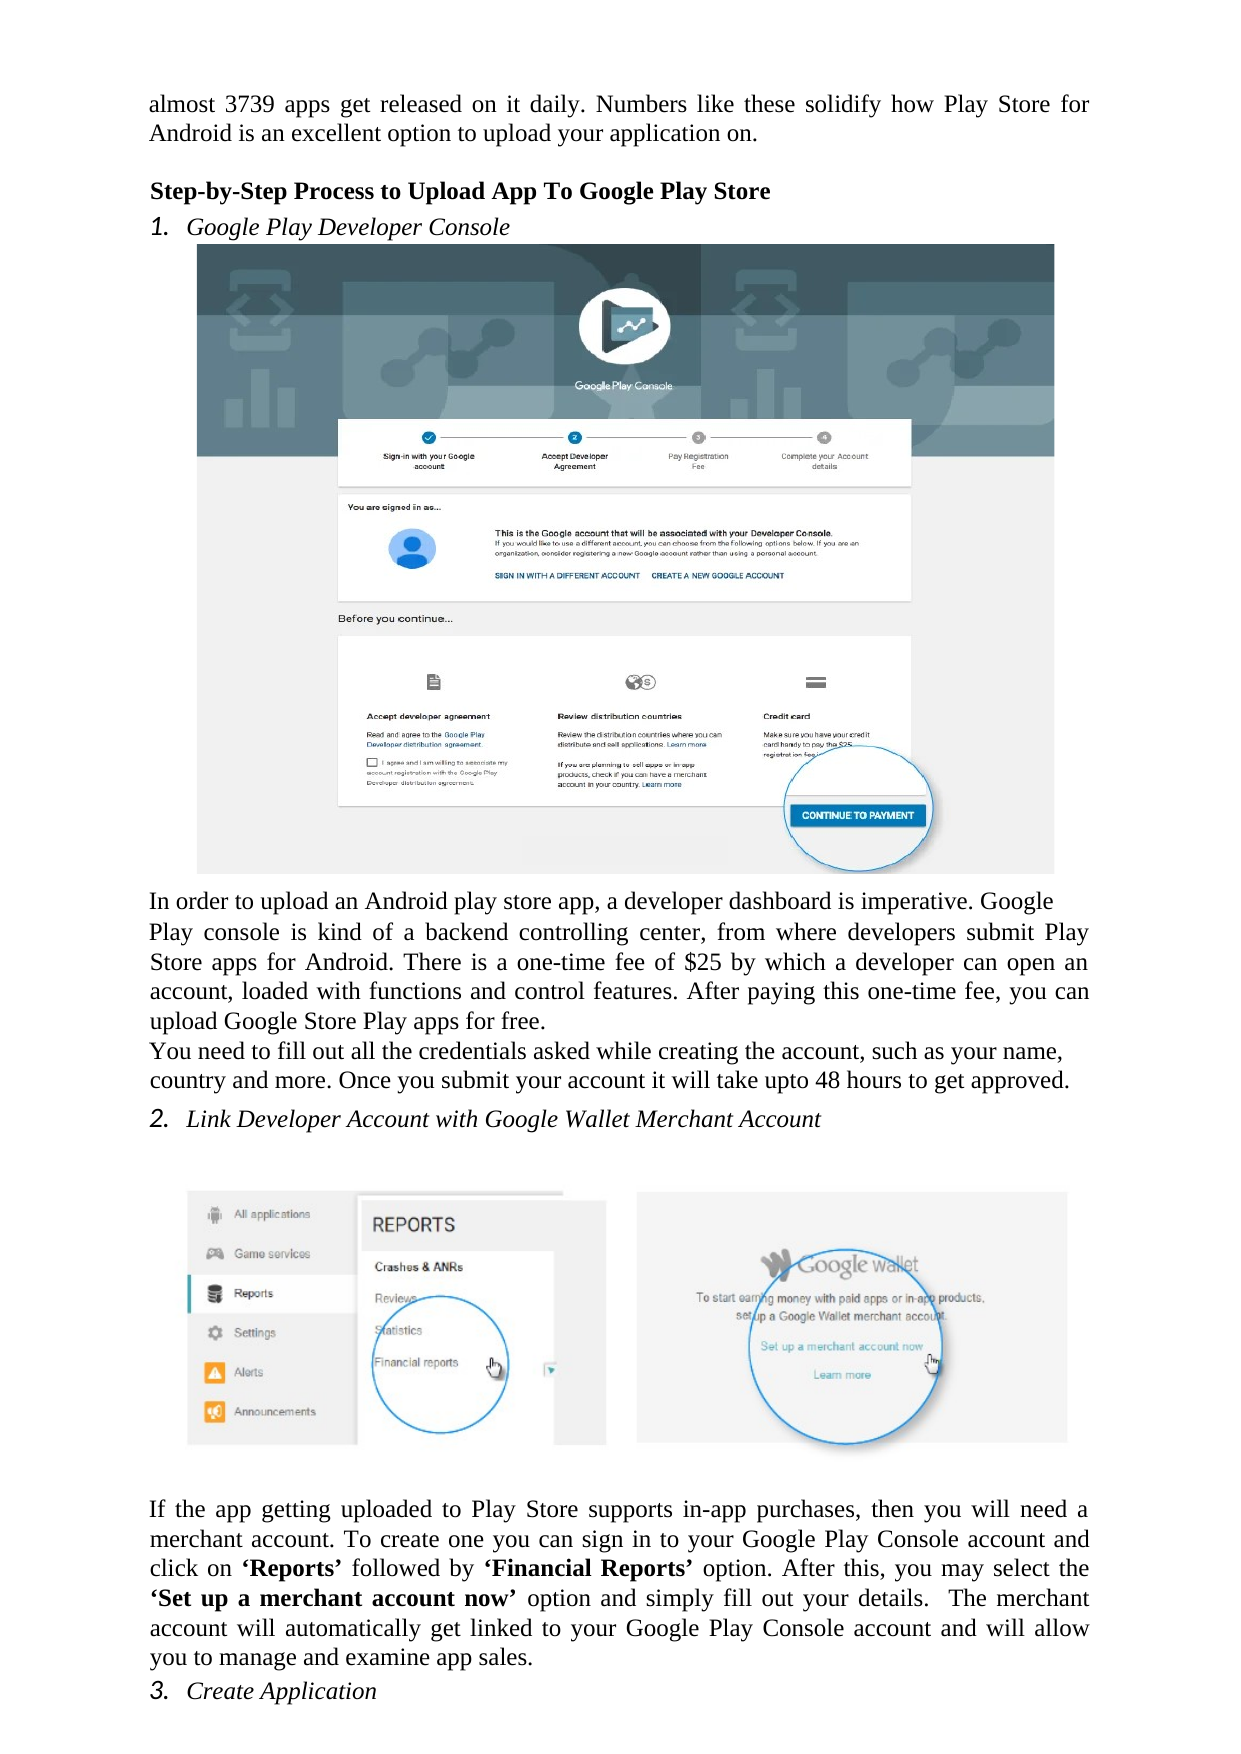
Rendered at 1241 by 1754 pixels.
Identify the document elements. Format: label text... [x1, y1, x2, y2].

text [148, 89, 1090, 147]
list Google Play Developer Console [148, 207, 1135, 242]
text You need to fill out all the credentials asked while creating the account, such as your name, country and more. Once you submit your account it will take upto 48 hours to get approved. [148, 1036, 1091, 1094]
picture [157, 1166, 1098, 1470]
text Step-by-Step Process to Upload App To Google Play Store [150, 176, 1135, 205]
picture [196, 244, 1055, 874]
list Link Developer Account with Google Wallet Merchant Account [148, 1100, 1135, 1134]
text In order to upload an Android play store app, a developer dashboard is imperative. Google [148, 886, 1091, 915]
text Play console is kind of a backend controlling center, from where developers submit Play Store apps for Android. There is a one-time fee of $25 by which a developer can open an account, loaded with functions and control features. After paying this one-time fee, you can upload Google Store Play apps for free. [148, 917, 1090, 1035]
text If the app getting uploaded to Play Store supports in-app purchases, then you will need a merchant account. To create one you can sign in to your Google Play Console account and click on ‘Reports’ followed by ‘Financial Reports’ option. After this, you may select the ‘Set up a merchant account now’ option and simply fill out your details. The merchant account will automatically get linked to your Google Play Console account and will allow you to manage and examine app sales. [148, 1494, 1090, 1671]
list Create Application [148, 1672, 1135, 1707]
